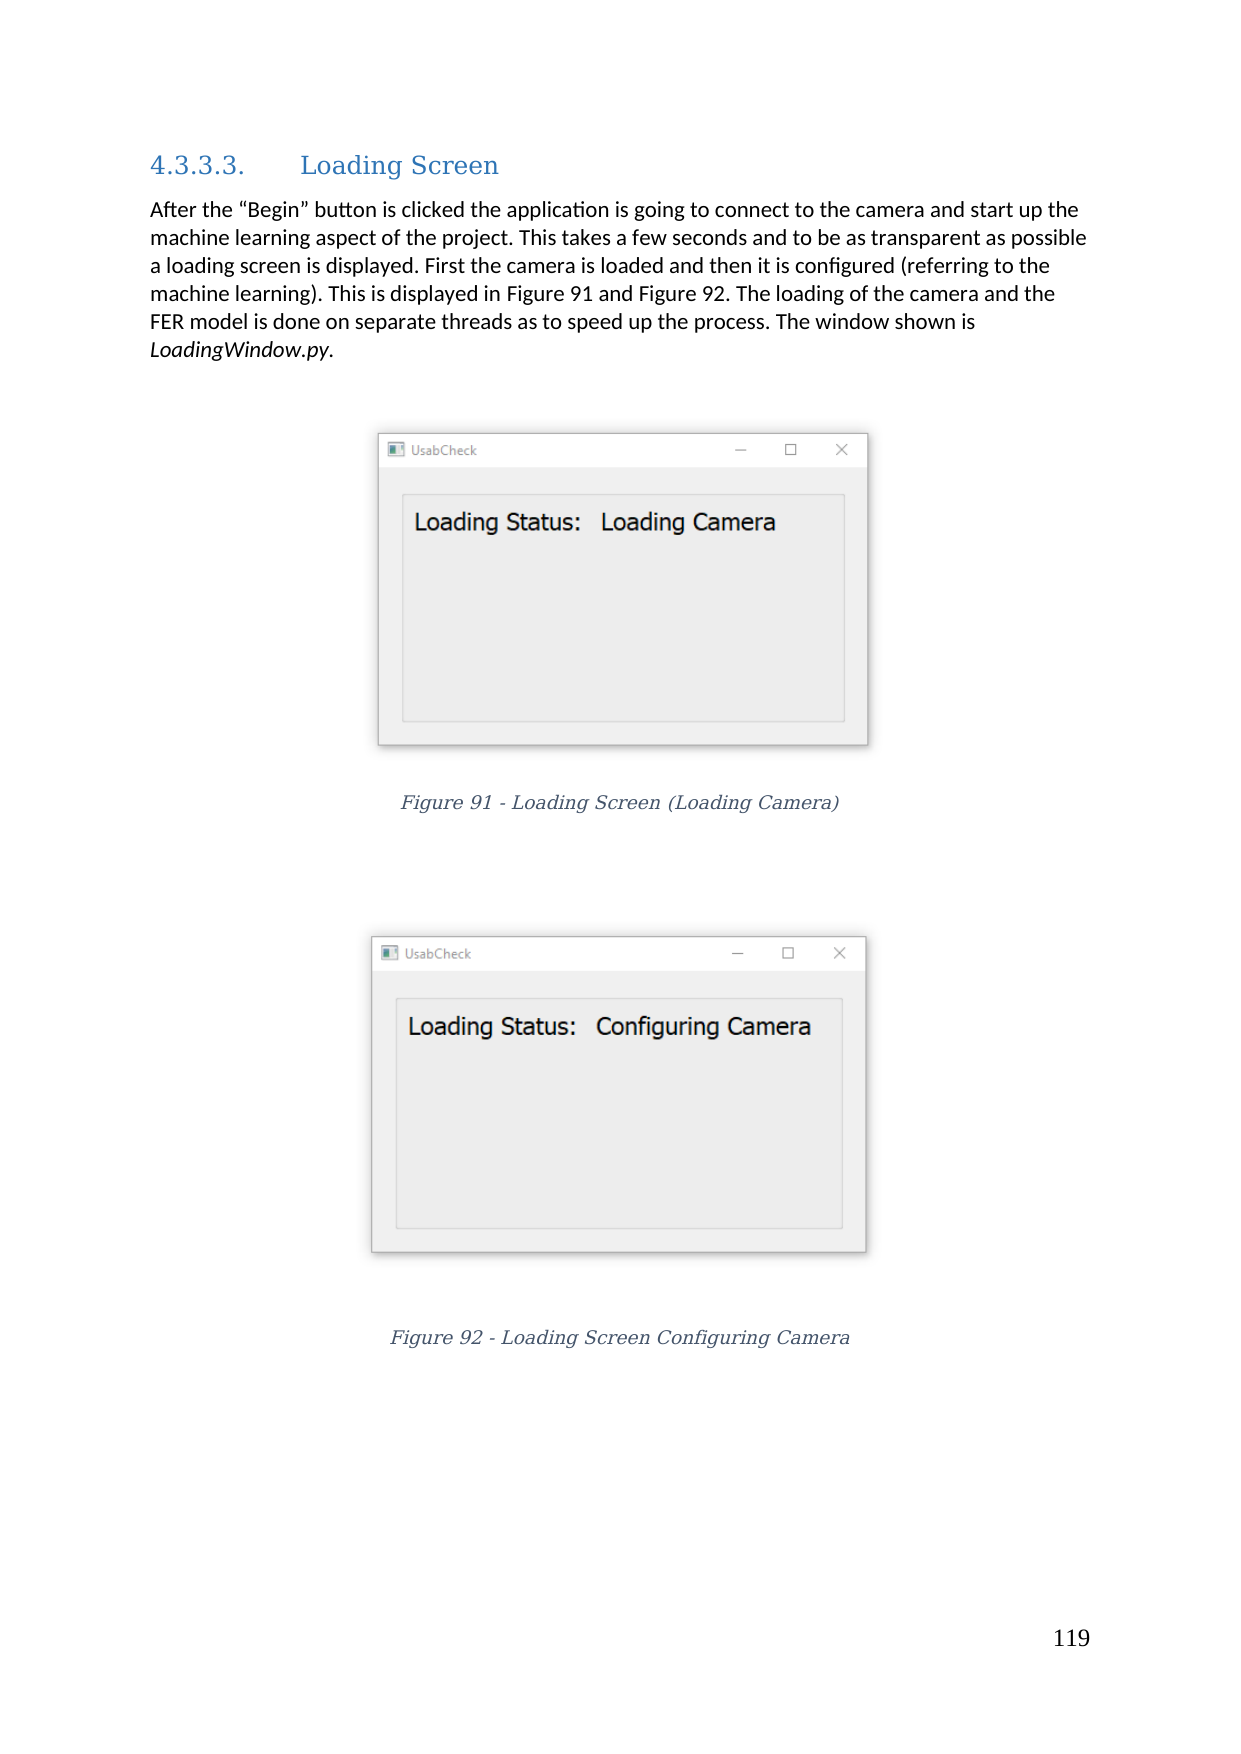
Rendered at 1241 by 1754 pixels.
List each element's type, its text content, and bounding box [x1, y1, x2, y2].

picture [317, 391, 923, 792]
subtitle Loading Screen [150, 150, 1090, 180]
picture [314, 880, 926, 1327]
text After the “Begin” button is clicked the application is going to connect to the camera and start up the machine learning aspect of the project. This takes a few seconds and to be as transparent as possible a loading screen is displayed. First the camera is loaded and then it is configured (referring to the machine learning). This is displayed in Figure 91 and Figure 92. The loading of the camera and the FER model is done on separate threads as to speed up the process. The window shown is LoadingWindow.py. [150, 195, 1090, 363]
